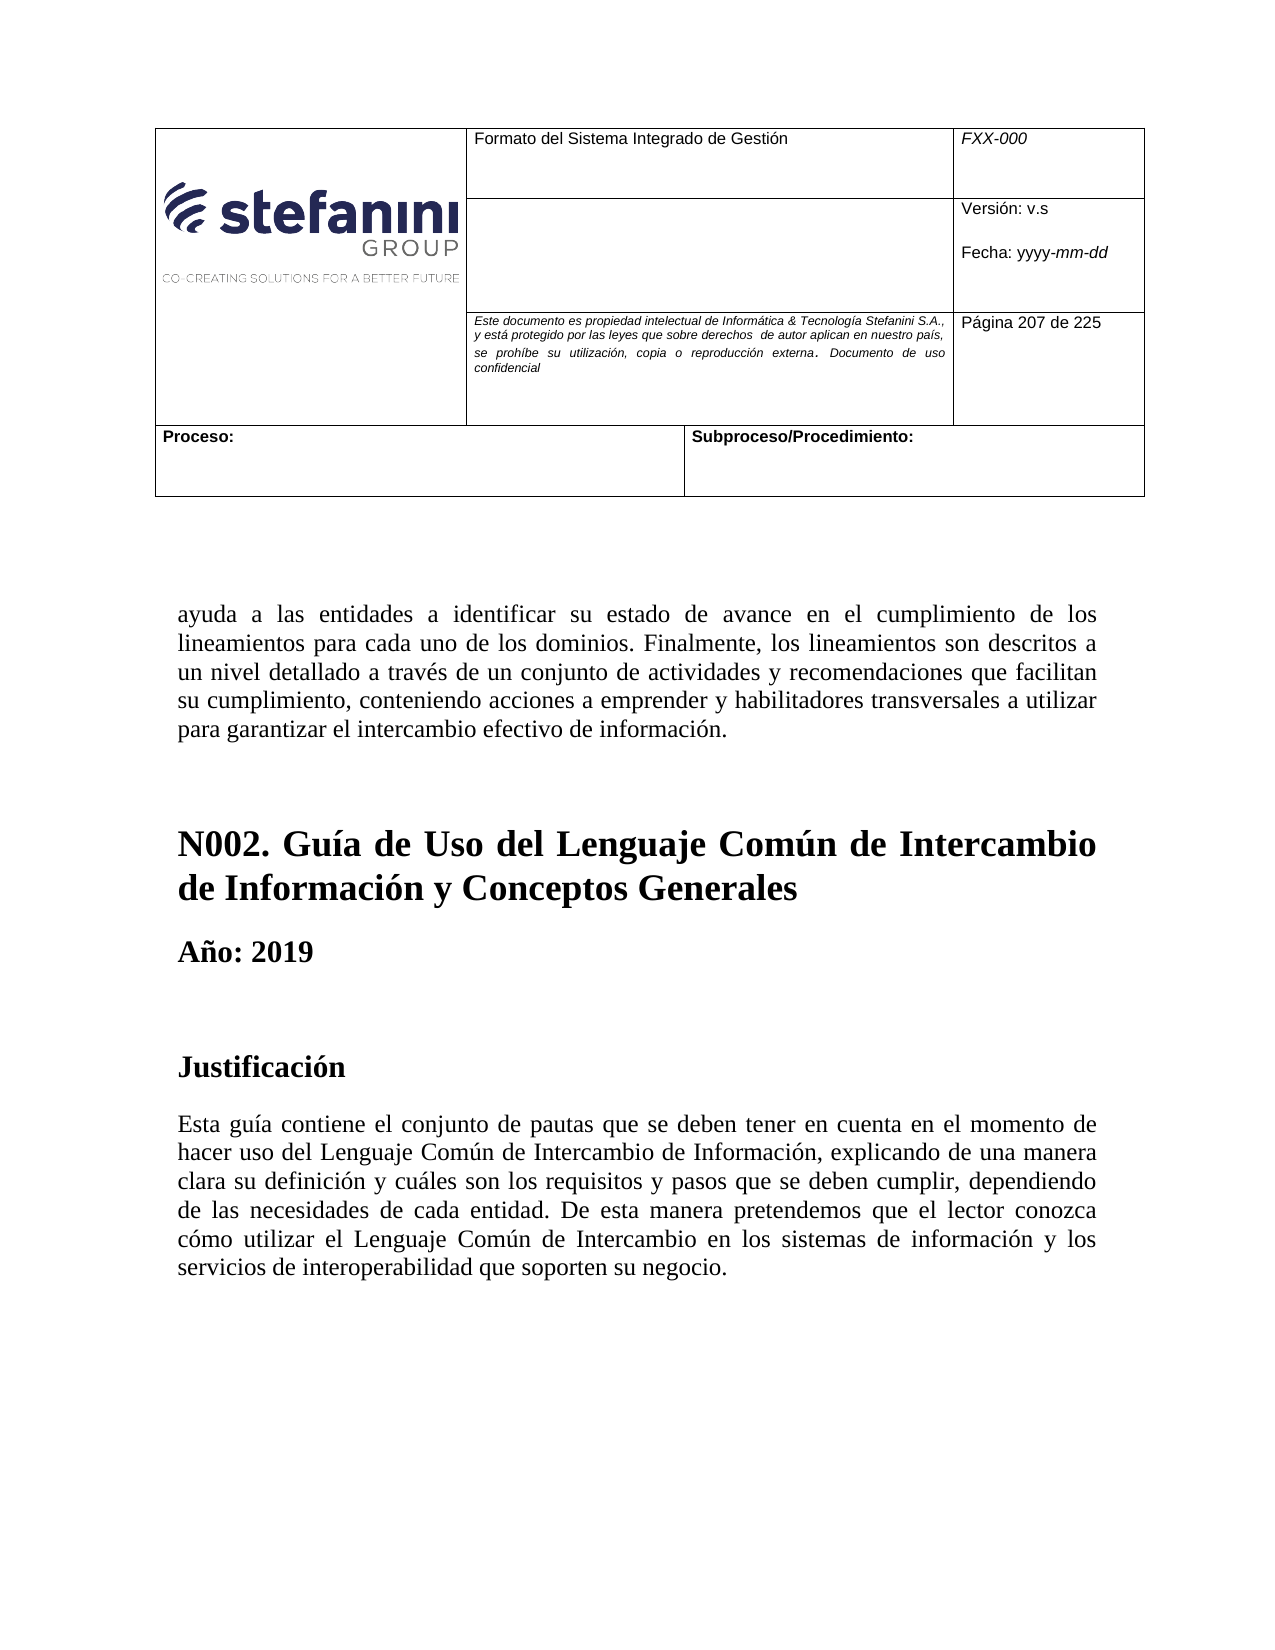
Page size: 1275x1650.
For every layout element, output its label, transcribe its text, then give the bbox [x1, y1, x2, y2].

text Esta guía contiene el conjunto de pautas que se deben tener en cuenta en el momento de hacer uso del Lenguaje Común de Intercambio de Información, explicando de una manera clara su definición y cuáles son los requisitos y pasos que se deben cumplir, dependiendo de las necesidades de cada entidad. De esta manera pretendemos que el lector conozca cómo utilizar el Lenguaje Común de Intercambio en los sistemas de información y los servicios de interoperabilidad que soporten su negocio. [177, 1109, 1098, 1281]
text El Marco de Interoperabilidad de Gobierno Digital es la herramienta que acompaña a las entidades en el desarrollo de capacidades de intercambio de información, sin importar restricciones o tamaño. Para esto se estructuró dividiendo la interoperabilidad en sus diferentes ámbitos y puntos de vista que constituyen el ejercicio de intercambiar información en cuatro (4) dominios de interoperabilidad. Para realizar una mejor adopción y seguimiento a la implementación de este Marco, se desarrolló un modelo de madurez que ayuda a las entidades a identificar su estado de avance en el cumplimiento de los lineamientos para cada uno de los dominios. Finalmente, los lineamientos son descritos a un nivel detallado a través de un conjunto de actividades y recomendaciones que facilitan su cumplimiento, conteniendo acciones a emprender y habilitadores transversales a utilizar para garantizar el intercambio efectivo de información. [177, 599, 1098, 743]
picture [162, 182, 460, 286]
subtitle Justificación [177, 1048, 1098, 1084]
subtitle N002. Guía de Uso del Lenguaje Común de Intercambio de Información y Conceptos Generales [177, 822, 1098, 908]
subtitle Año: 2019 [177, 933, 1098, 969]
